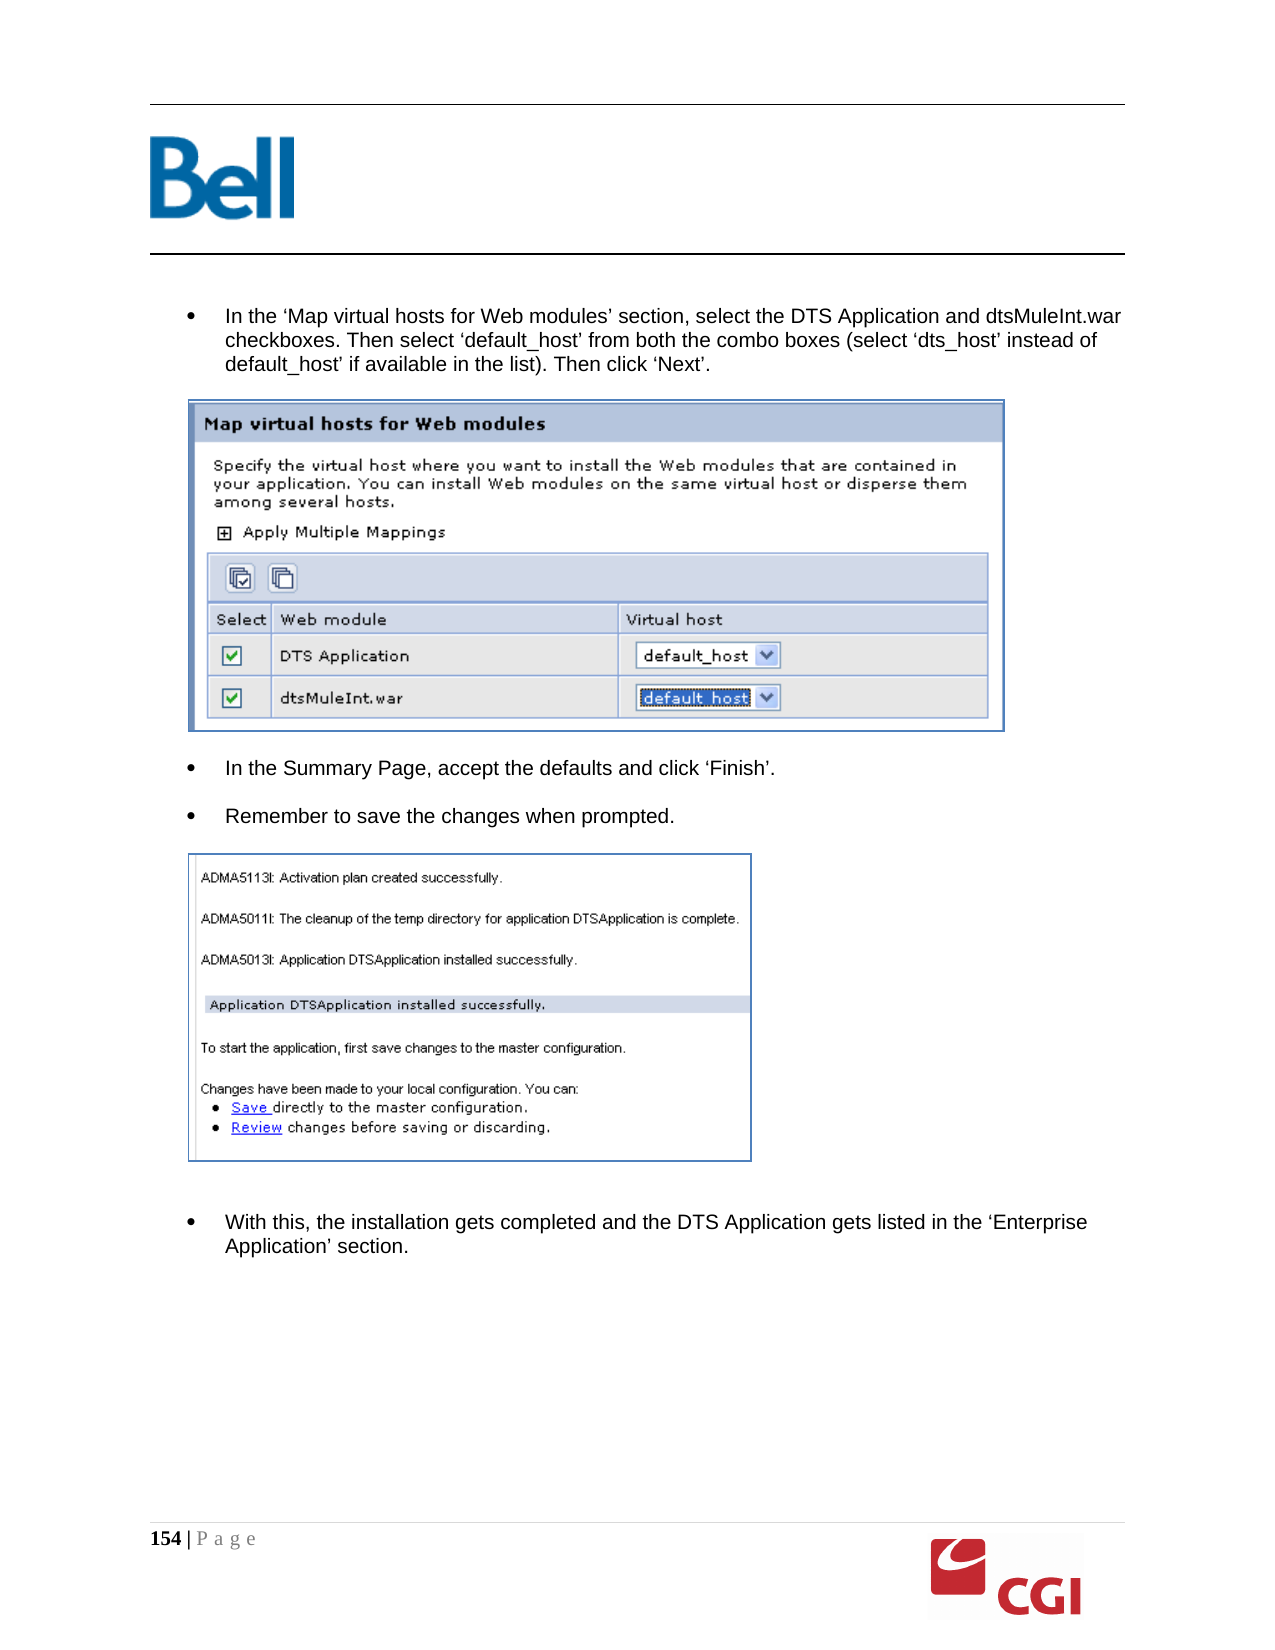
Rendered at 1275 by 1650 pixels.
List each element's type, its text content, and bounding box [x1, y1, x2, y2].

picture [189, 855, 750, 1160]
picture [150, 136, 294, 222]
picture [927, 1533, 1084, 1620]
picture [189, 401, 1003, 730]
list Remember to save the changes when prompted. [187, 804, 1125, 828]
list In the Summary Page, accept the defaults and click ‘Finish’. [187, 756, 1125, 780]
list In the ‘Map virtual hosts for Web modules’ section, select the DTS Application and dtsMuleInt.war checkboxes. Then select ‘default_host’ from both the combo boxes (select ‘dts_host’ instead of default_host’ if available in the list). Then click ‘Next’. [187, 303, 1125, 375]
list With this, the installation gets completed and the DTS Application gets listed in the ‘Enterprise Application’ section. [187, 1210, 1125, 1258]
